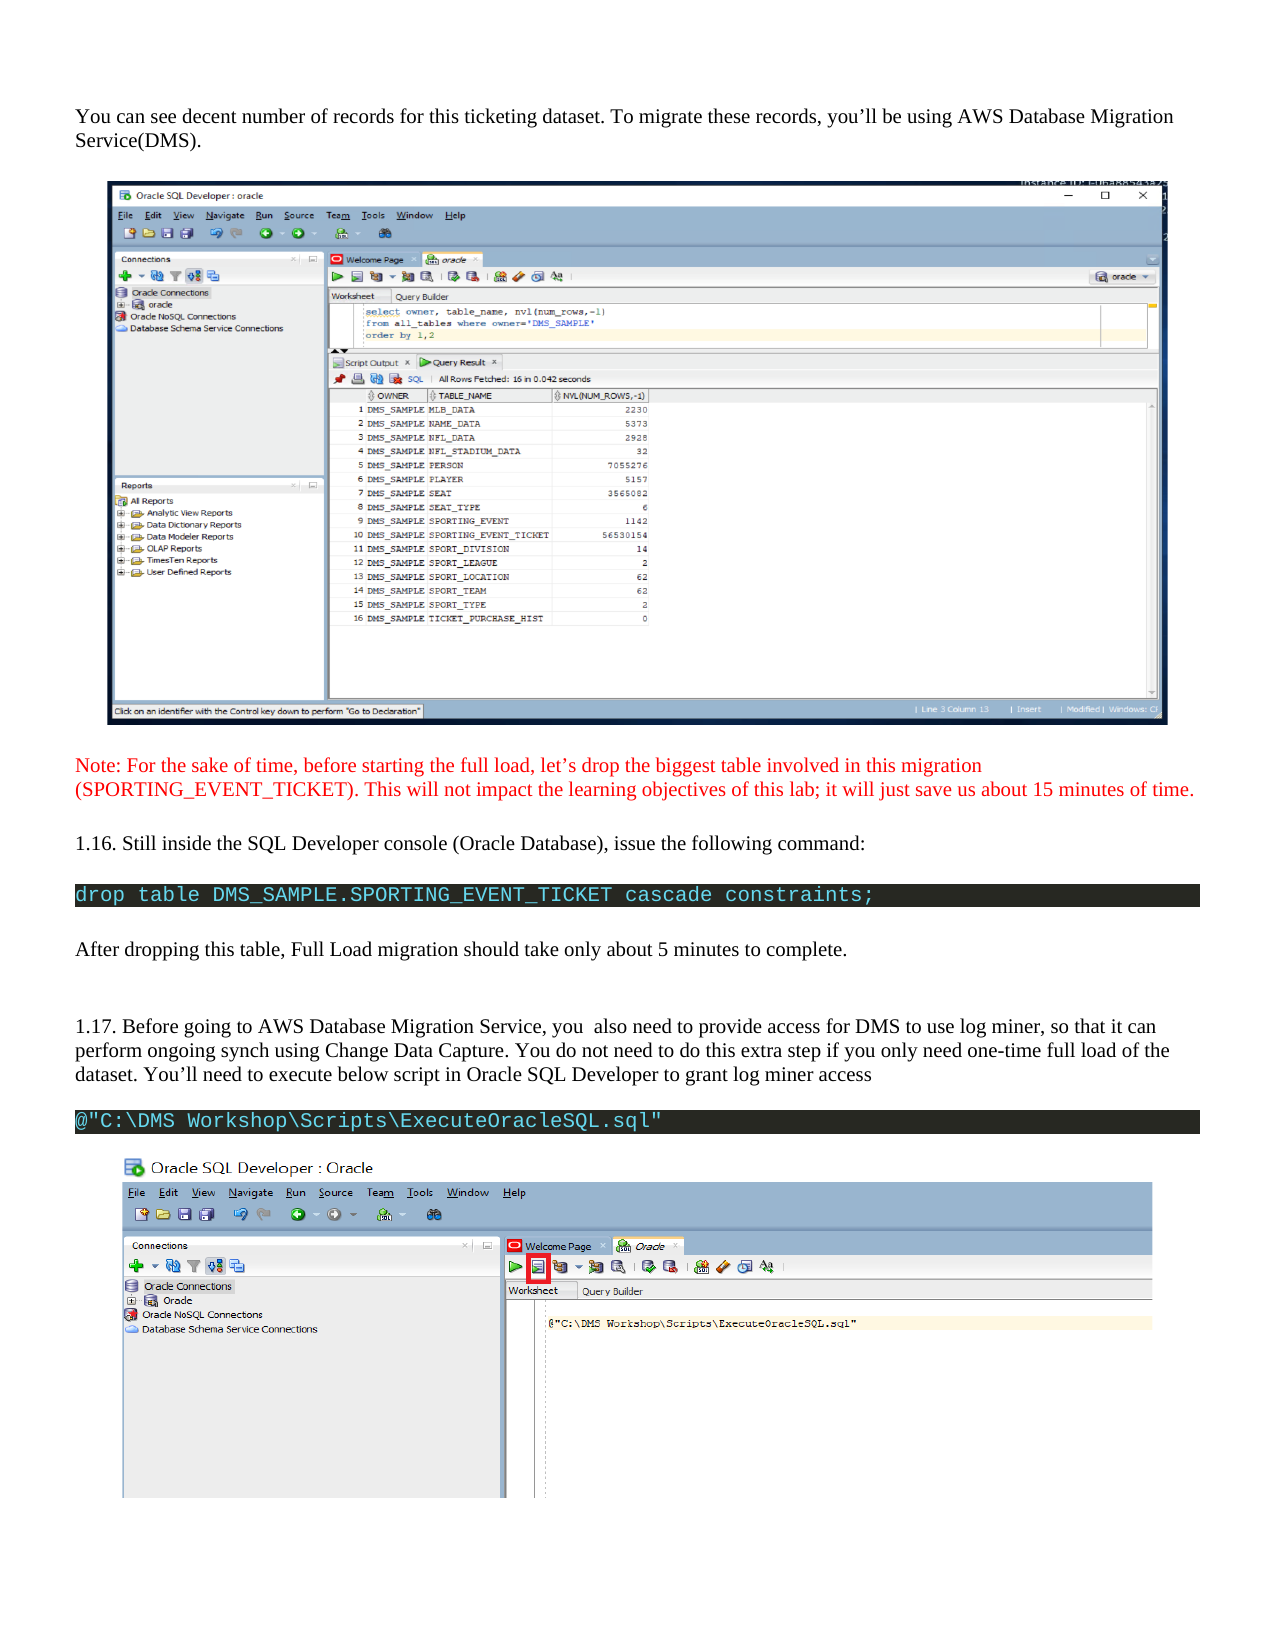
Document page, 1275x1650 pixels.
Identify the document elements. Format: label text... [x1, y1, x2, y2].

text After dropping this table, Full Load migration should take only about 5 minutes to complete. [75, 937, 1200, 961]
picture [122, 1157, 1153, 1498]
text drop table DMS_SAMPLE.SPORTING_EVENT_TICKET cascade constraints; [75, 884, 1200, 907]
text 1.16. Still inside the SQL Developer console (Oracle Database), issue the following command: [75, 831, 1200, 855]
text @"C:\DMS Workshop\Scripts\ExecuteOracleSQL.sql" [75, 1110, 1200, 1134]
picture [107, 181, 1168, 725]
text You can see decent number of records for this ticketing dataset. To migrate these records, you’ll be using AWS Database Migration Service(DMS). [75, 104, 1200, 152]
text 1.17. Before going to AWS Database Migration Service, you also need to provide access for DMS to use log miner, so that it can perform ongoing synch using Change Data Capture. You do not need to do this extra step if you only need one-time full load of the dataset. You’ll need to execute below script in Oracle SQL Developer to grant log miner access [75, 1014, 1200, 1086]
text Note: For the sake of time, before starting the full load, let’s drop the biggest table involved in this migration (SPORTING_EVENT_TICKET). This will not impact the learning objectives of this lab; it will just save us about 15 minutes of time. [75, 753, 1200, 801]
